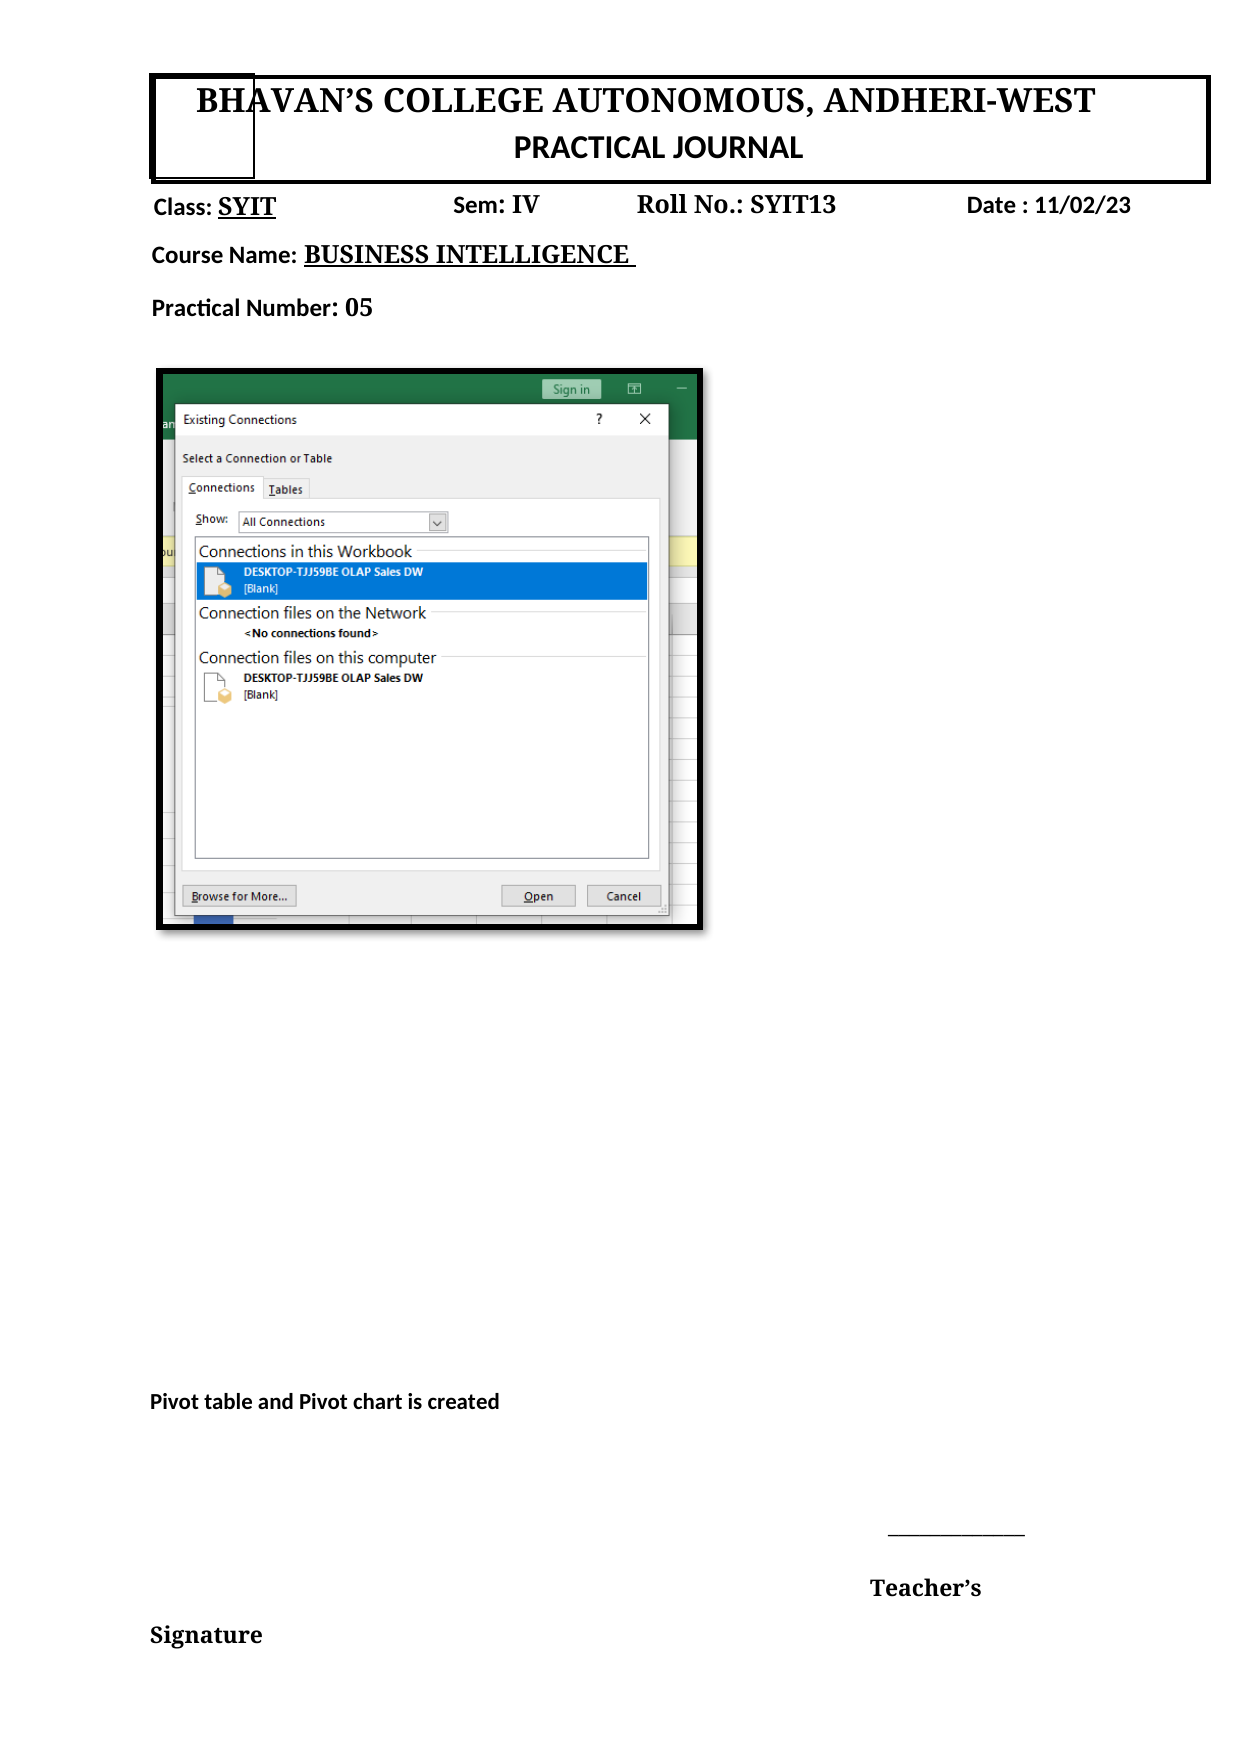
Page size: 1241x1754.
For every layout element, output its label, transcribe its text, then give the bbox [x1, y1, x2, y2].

text Pivot table and Pivot chart is created [150, 1387, 1090, 1415]
picture [163, 374, 697, 924]
